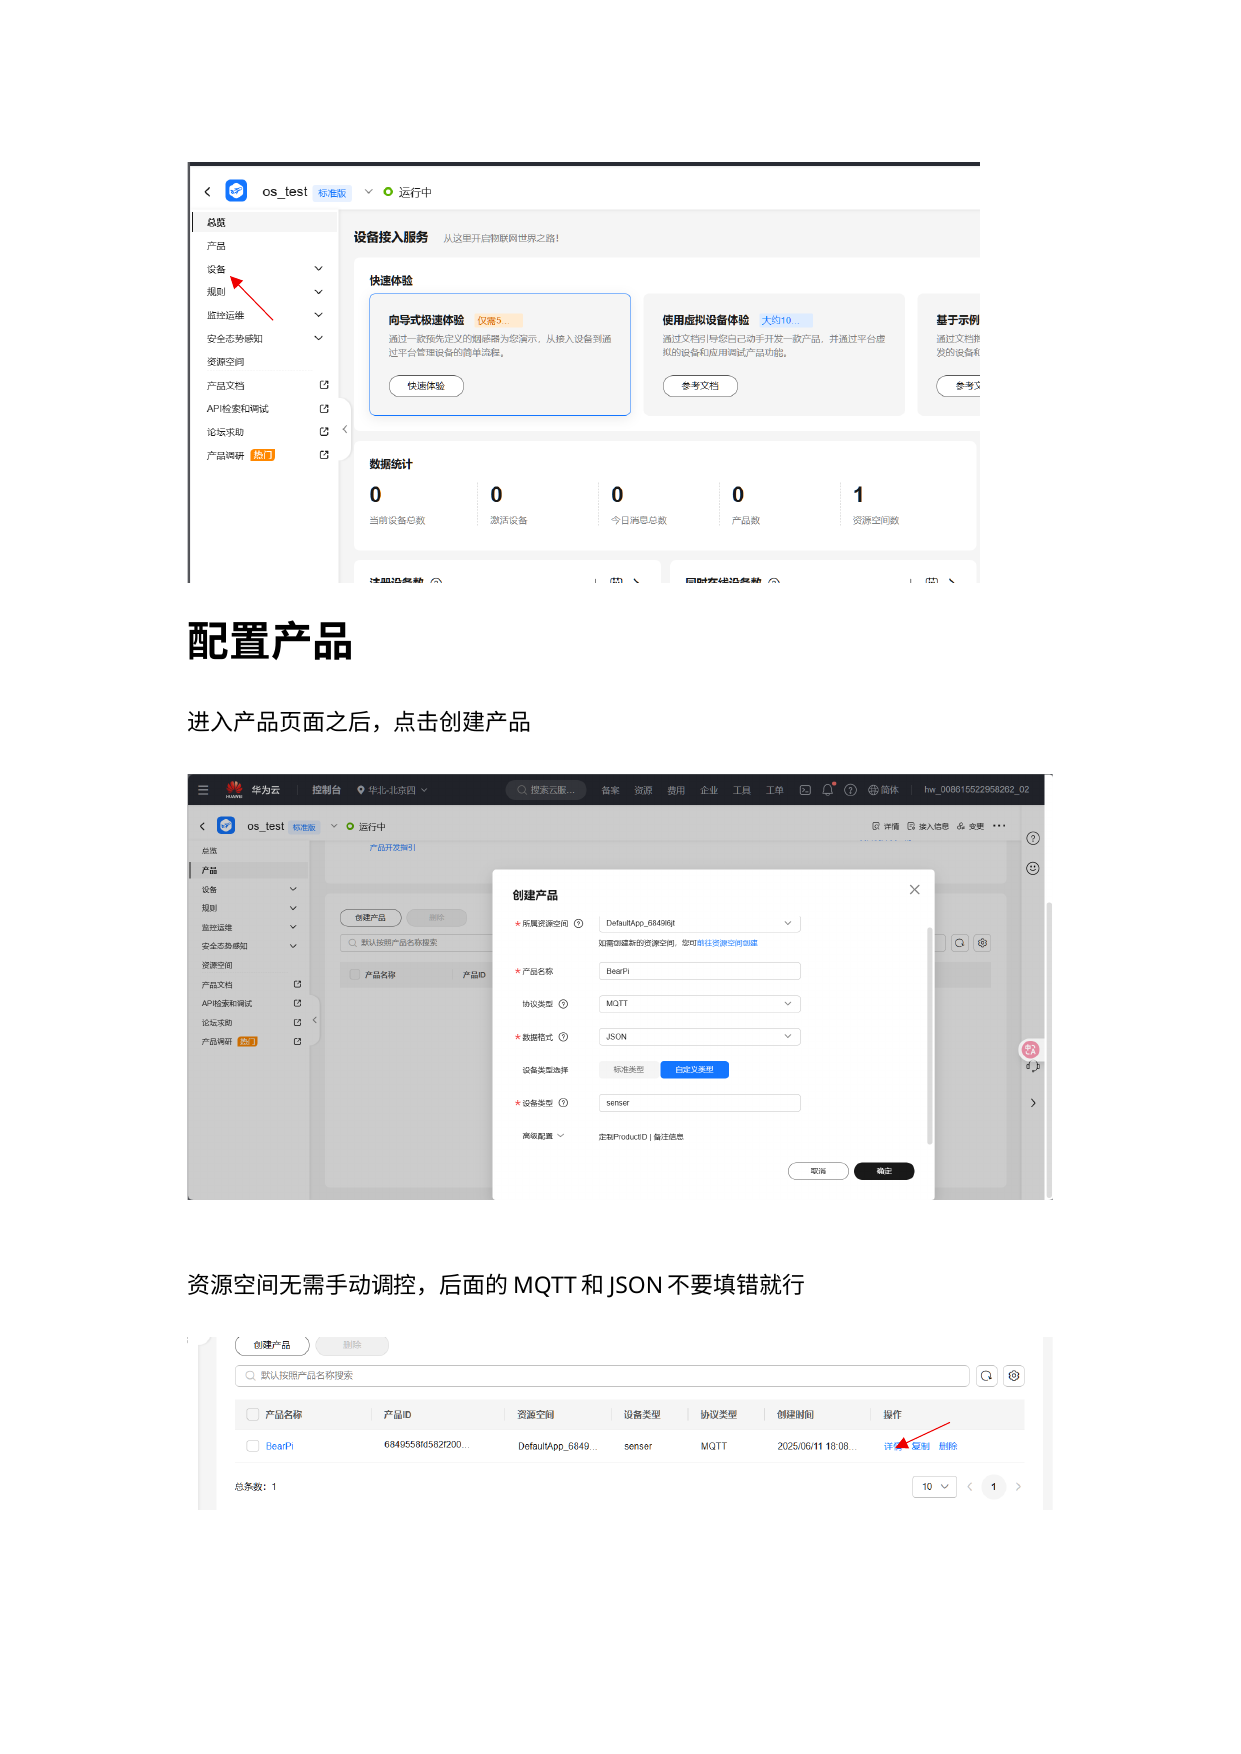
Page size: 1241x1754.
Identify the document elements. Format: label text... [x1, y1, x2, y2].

picture [187, 162, 980, 583]
picture [187, 1337, 1053, 1510]
text 进入产品页面之后，点击创建产品 [187, 688, 1053, 753]
picture [187, 774, 1053, 1200]
text 资源空间无需手动调控，后面的MQTT和JSON不要填错就行 [187, 1251, 1053, 1316]
subtitle 配置产品 [187, 606, 1053, 671]
